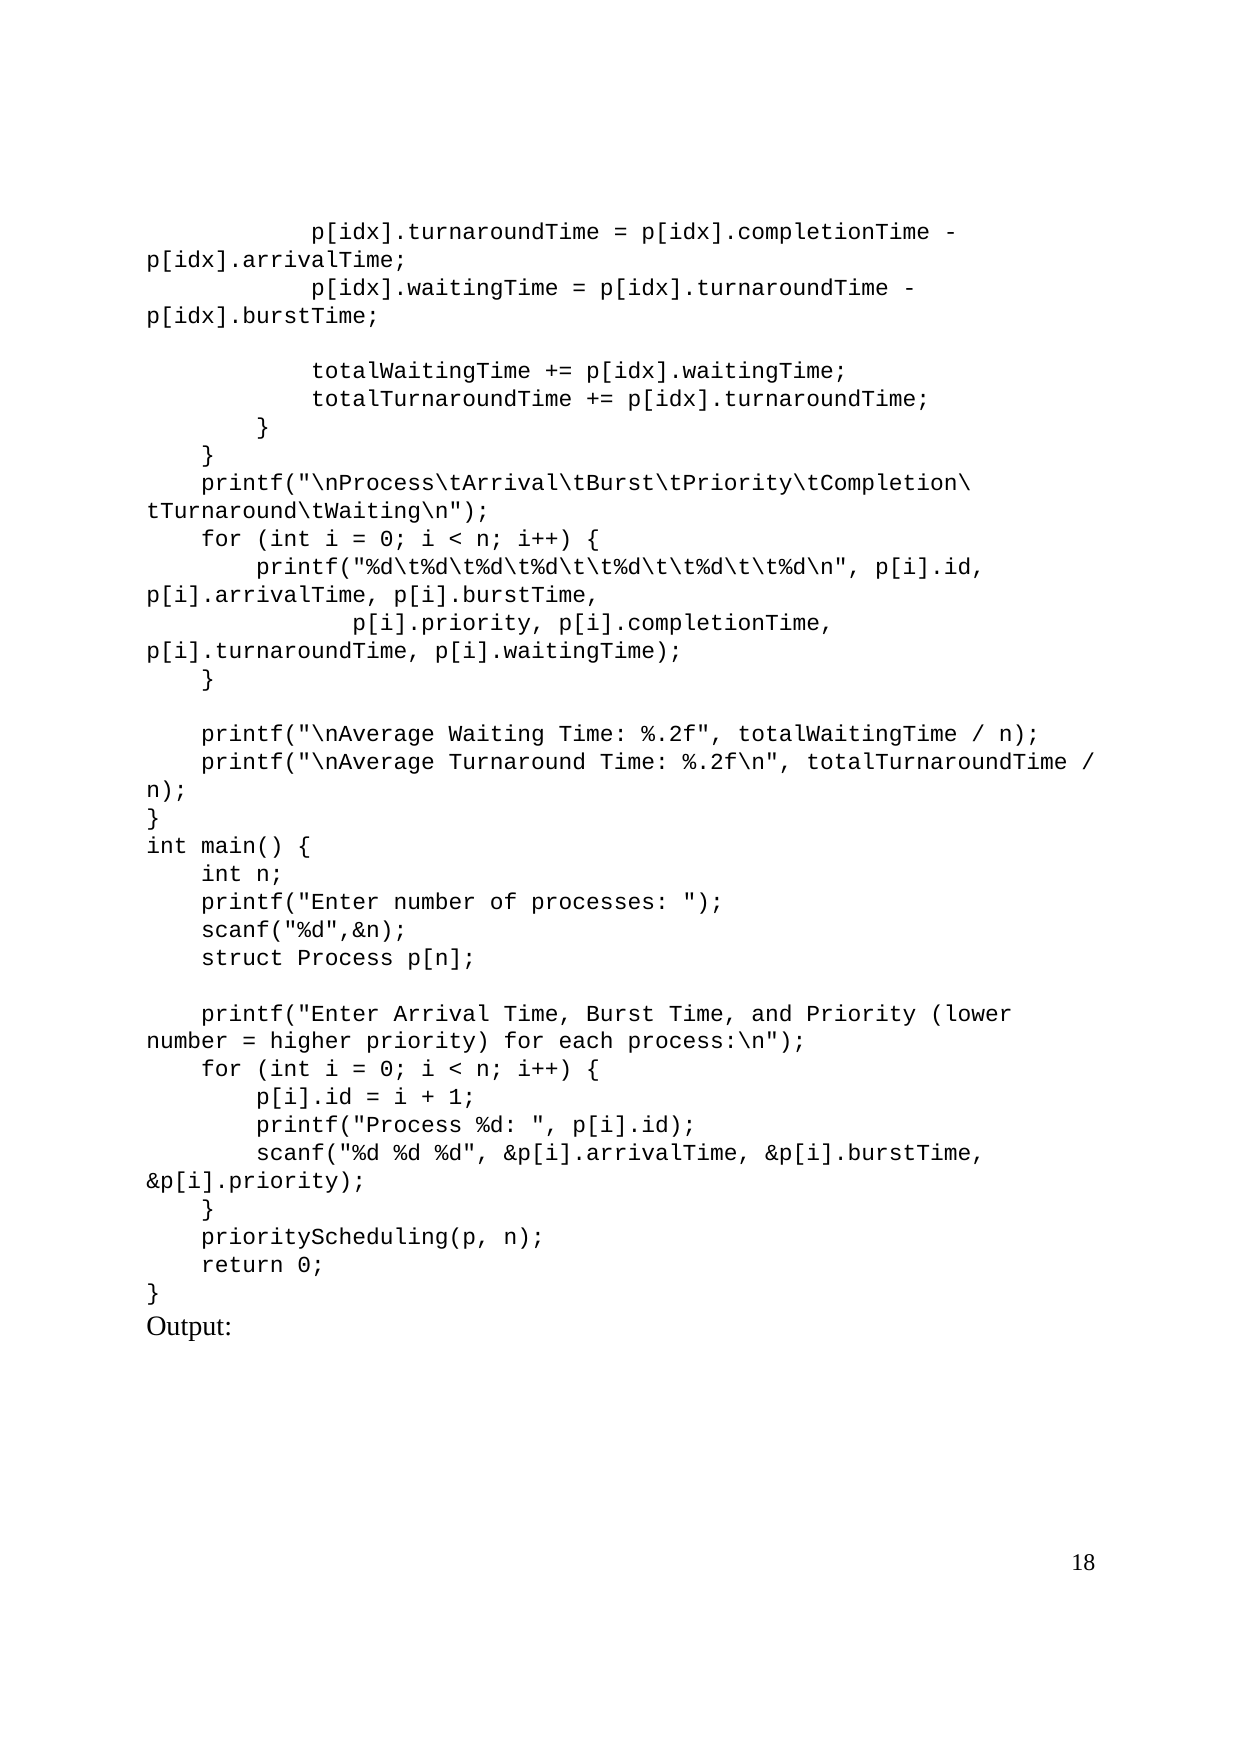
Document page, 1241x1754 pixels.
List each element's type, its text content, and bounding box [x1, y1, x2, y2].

text struct Process p[n]; [146, 946, 1102, 972]
text p[idx].waitingTime = p[idx].turnaroundTime - p[idx].burstTime; [146, 276, 1102, 330]
text for (int i = 0; i < n; i++) { [146, 1058, 1102, 1084]
text } [146, 806, 1102, 832]
text } [146, 443, 1102, 469]
text totalTurnaroundTime += p[idx].turnaroundTime; [146, 388, 1102, 414]
text totalWaitingTime += p[idx].waitingTime; [146, 360, 1102, 386]
text printf("\nAverage Turnaround Time: %.2f\n", totalTurnaroundTime / n); [146, 751, 1102, 804]
text p[i].id = i + 1; [146, 1086, 1102, 1112]
text printf("\nProcess\tArrival\tBurst\tPriority\tCompletion\tTurnaround\tWaiting\n"); [146, 471, 1102, 525]
text int main() { [146, 834, 1102, 860]
text printf("Process %d: ", p[i].id); [146, 1113, 1102, 1139]
text scanf("%d %d %d", &p[i].arrivalTime, &p[i].burstTime, &p[i].priority); [146, 1141, 1102, 1195]
text } [146, 667, 1102, 693]
text scanf("%d",&n); [146, 918, 1102, 944]
text return 0; [146, 1253, 1102, 1279]
text priorityScheduling(p, n); [146, 1225, 1102, 1251]
text } [146, 1197, 1102, 1223]
text printf("Enter number of processes: "); [146, 890, 1102, 916]
text p[idx].turnaroundTime = p[idx].completionTime - p[idx].arrivalTime; [146, 220, 1102, 274]
text printf("Enter Arrival Time, Burst Time, and Priority (lower number = higher priority) for each process:\n"); [146, 1002, 1102, 1056]
text for (int i = 0; i < n; i++) { [146, 527, 1102, 553]
text } [146, 1281, 1102, 1307]
text Output: [146, 1309, 1102, 1341]
text int n; [146, 862, 1102, 888]
text printf("%d\t%d\t%d\t%d\t\t%d\t\t%d\t\t%d\n", p[i].id, p[i].arrivalTime, p[i].burstTime, [146, 555, 1102, 609]
text printf("\nAverage Waiting Time: %.2f", totalWaitingTime / n); [146, 723, 1102, 749]
text } [146, 416, 1102, 442]
text p[i].priority, p[i].completionTime, p[i].turnaroundTime, p[i].waitingTime); [146, 611, 1102, 665]
